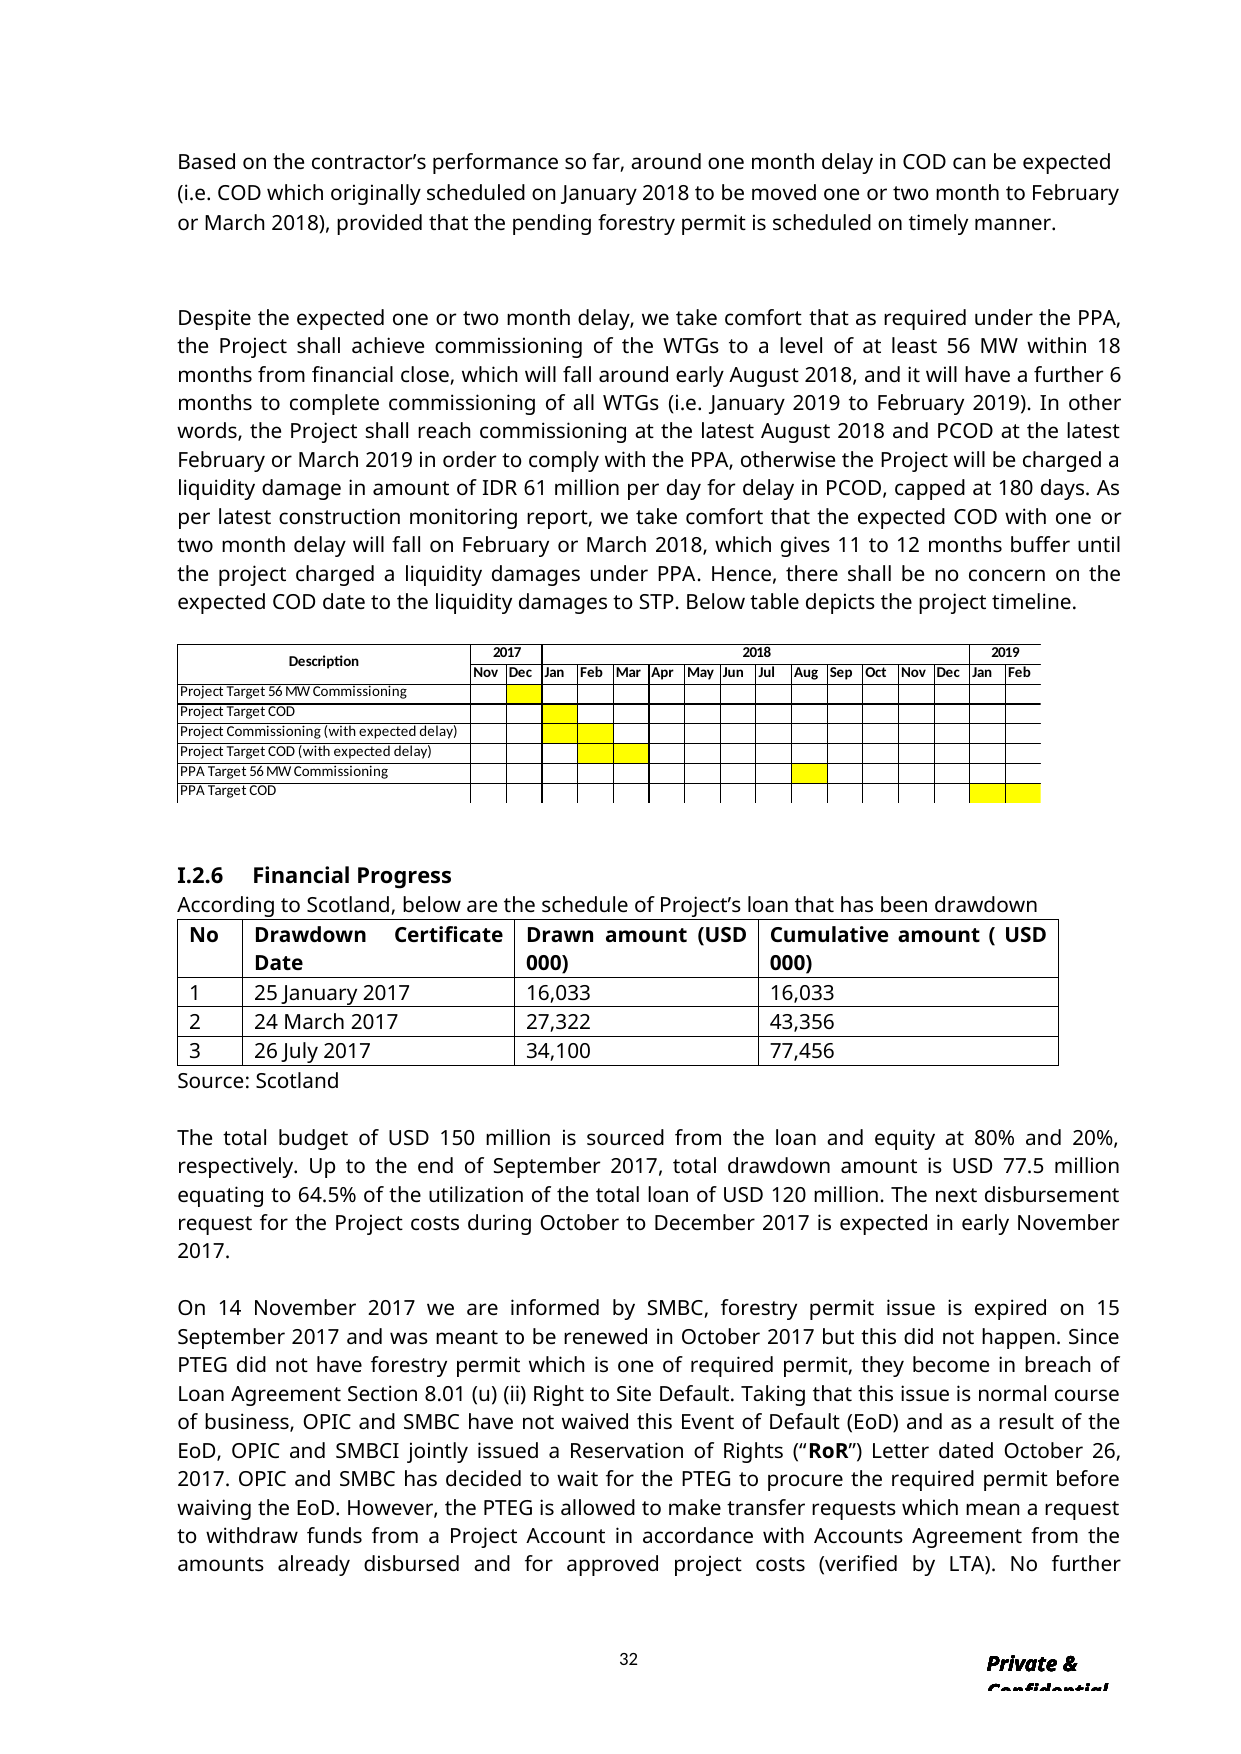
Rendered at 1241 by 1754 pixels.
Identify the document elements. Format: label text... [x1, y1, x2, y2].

table_cell 26 July 2017 [243, 1037, 514, 1065]
table_cell 16,033 [759, 978, 1058, 1006]
table_cell 25 January 2017 [243, 978, 514, 1006]
table_header Drawn amount (USD 000) [515, 920, 758, 977]
text According to Scotland, below are the schedule of Project’s loan that has been drawdown [177, 890, 1122, 919]
table_cell 1 [178, 978, 242, 1006]
text Based on the contractor’s performance so far, around one month delay in COD can be expected (i.e. COD which originally scheduled on January 2018 to be moved one or two month to February or March 2018), provided that the pending forestry permit is scheduled on timely manner. [177, 147, 1122, 237]
table_header Cumulative amount ( USD 000) [759, 920, 1058, 977]
table_cell 24 March 2017 [243, 1007, 514, 1036]
table_cell 34,100 [515, 1037, 758, 1065]
table_cell 27,322 [515, 1007, 758, 1036]
text Despite the expected one or two month delay, we take comfort that as required under the PPA, the Project shall achieve commissioning of the WTGs to a level of at least 56 MW within 18 months from financial close, which will fall around early August 2018, and it will have a further 6 months to complete commissioning of all WTGs (i.e. January 2019 to February 2019). In other words, the Project shall reach commissioning at the latest August 2018 and PCOD at the latest February or March 2019 in order to comply with the PPA, otherwise the Project will be charged a liquidity damage in amount of IDR 61 million per day for delay in PCOD, capped at 180 days. As per latest construction monitoring report, we take comfort that the expected COD with one or two month delay will fall on February or March 2018, which gives 11 to 12 months buffer until the project charged a liquidity damages under PPA. Hence, there shall be no concern on the expected COD date to the liquidity damages to STP. Below table depicts the project timeline. [177, 303, 1122, 616]
text The total budget of USD 150 million is sourced from the loan and equity at 80% and 20%, respectively. Up to the end of September 2017, total drawdown amount is USD 77.5 million equating to 64.5% of the utilization of the total loan of USD 120 million. The next disbursement request for the Project costs during October to December 2017 is expected in early November 2017. [177, 1123, 1122, 1265]
subtitle Financial Progress [177, 860, 1122, 890]
table_cell 16,033 [515, 978, 758, 1006]
text Source: Scotland [177, 1066, 1122, 1094]
table_cell 3 [178, 1037, 242, 1065]
table_cell 77,456 [759, 1037, 1058, 1065]
table_header Drawdown Certificate Date [243, 920, 514, 977]
table_header No [178, 920, 242, 977]
table_cell 2 [178, 1007, 242, 1036]
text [177, 1293, 1122, 1578]
table_cell 43,356 [759, 1007, 1058, 1036]
